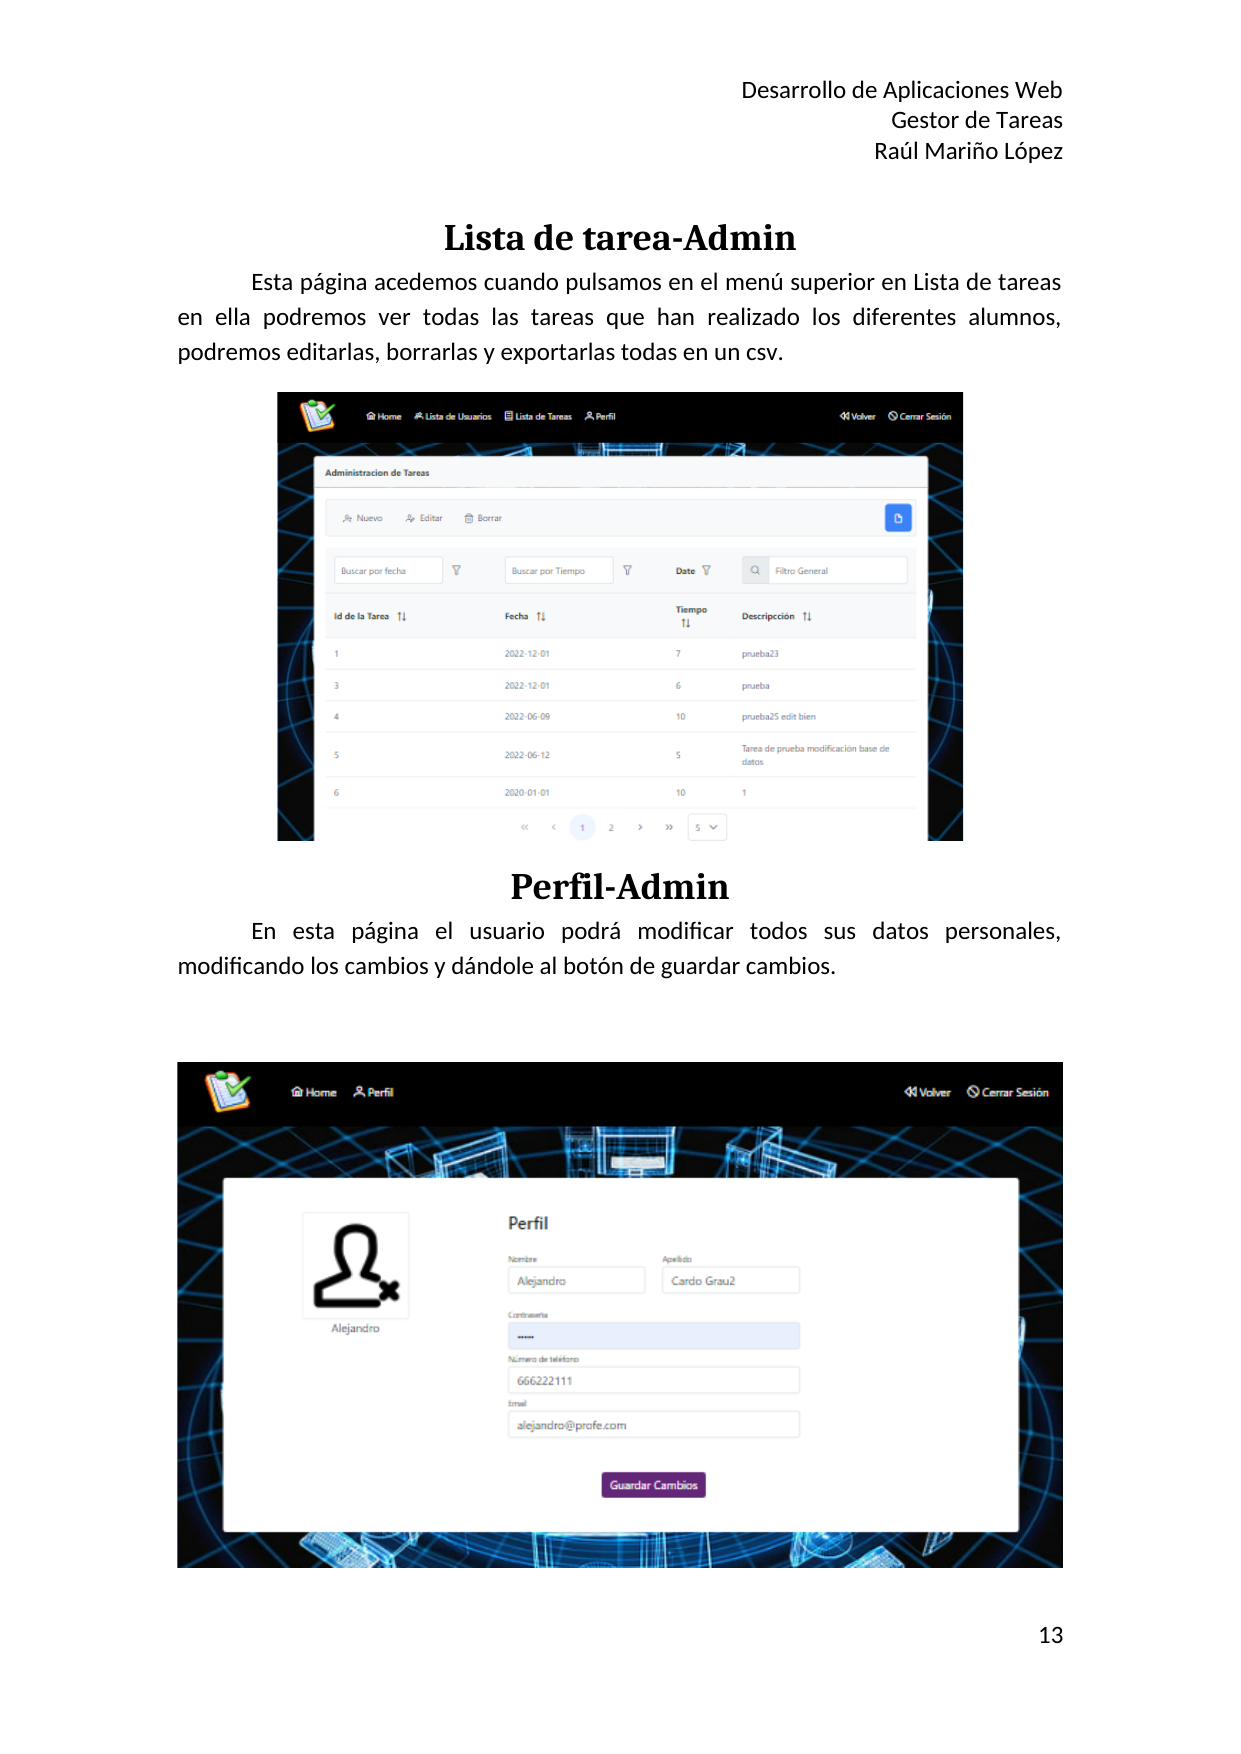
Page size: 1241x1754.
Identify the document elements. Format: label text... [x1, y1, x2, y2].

subtitle Perfil-Admin [177, 866, 1063, 909]
picture [177, 1062, 1063, 1568]
text En esta página el usuario podrá modificar todos sus datos personales, modificando los cambios y dándole al botón de guardar cambios. [177, 915, 1063, 981]
picture [277, 392, 964, 841]
subtitle Lista de tarea-Admin [177, 217, 1063, 260]
text Esta página acedemos cuando pulsamos en el menú superior en Lista de tareas en ella podremos ver todas las tareas que han realizado los diferentes alumnos, podremos editarlas, borrarlas y exportarlas todas en un csv. [177, 266, 1063, 367]
